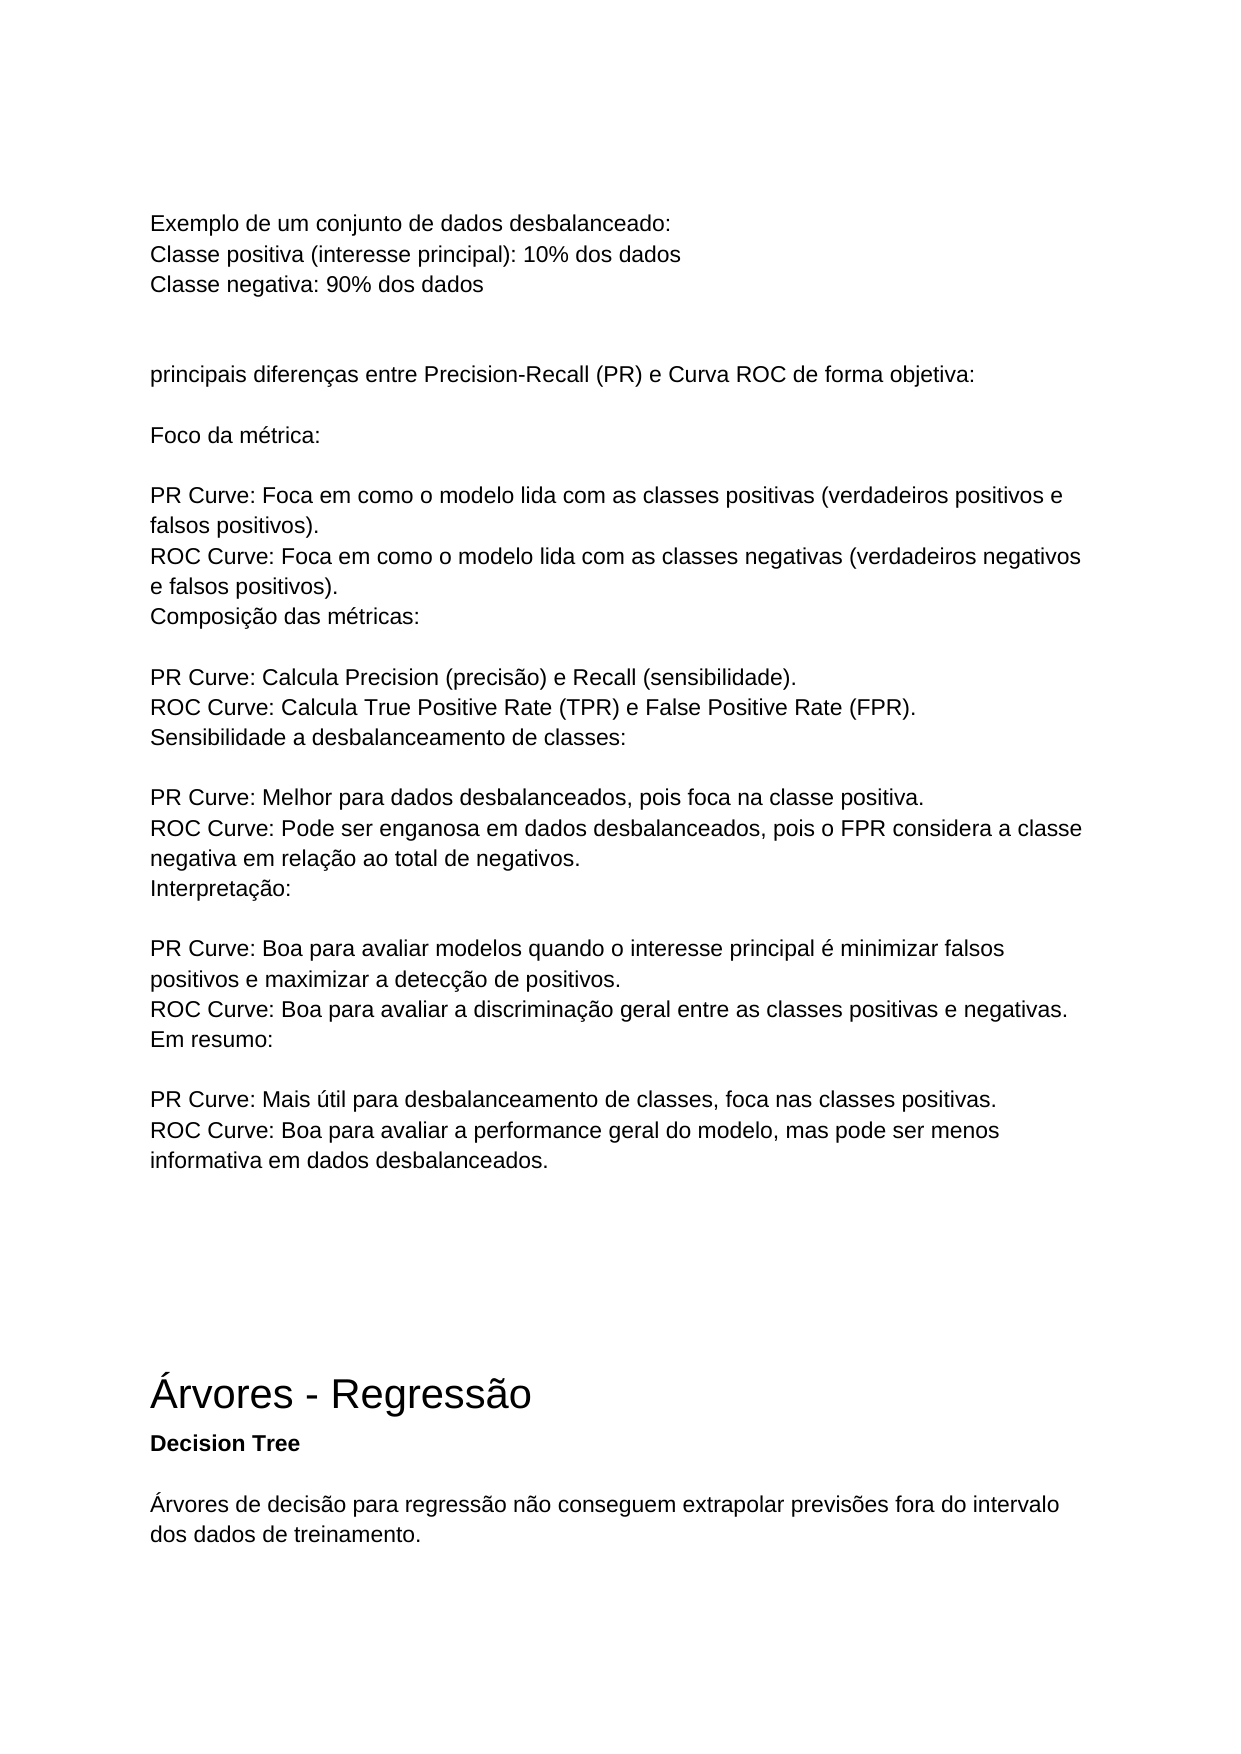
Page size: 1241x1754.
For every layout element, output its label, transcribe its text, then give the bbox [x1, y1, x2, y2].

text PR Curve: Mais útil para desbalanceamento de classes, foca nas classes positivas. [150, 1086, 1090, 1113]
subtitle Árvores - Regressão [150, 1370, 1090, 1418]
text PR Curve: Boa para avaliar modelos quando o interesse principal é minimizar falsos positivos e maximizar a detecção de positivos. [150, 935, 1090, 992]
text PR Curve: Foca em como o modelo lida com as classes positivas (verdadeiros positivos e falsos positivos). [150, 482, 1090, 539]
text ROC Curve: Foca em como o modelo lida com as classes negativas (verdadeiros negativos e falsos positivos). [150, 543, 1090, 599]
text Em resumo: [150, 1026, 1090, 1052]
text Interpretação: [150, 875, 1090, 901]
text Composição das métricas: [150, 603, 1090, 629]
text Sensibilidade a desbalanceamento de classes: [150, 724, 1090, 750]
text Foco da métrica: [150, 422, 1090, 448]
text ROC Curve: Pode ser enganosa em dados desbalanceados, pois o FPR considera a classe negativa em relação ao total de negativos. [150, 814, 1090, 871]
text Decision Tree [150, 1430, 1090, 1457]
text PR Curve: Melhor para dados desbalanceados, pois foca na classe positiva. [150, 784, 1090, 811]
text ROC Curve: Boa para avaliar a discriminação geral entre as classes positivas e negativas. [150, 996, 1090, 1022]
text principais diferenças entre Precision-Recall (PR) e Curva ROC de forma objetiva: [150, 361, 1090, 388]
text Classe positiva (interesse principal): 10% dos dados [150, 241, 1090, 267]
text ROC Curve: Calcula True Positive Rate (TPR) e False Positive Rate (FPR). [150, 694, 1090, 720]
text Exemplo de um conjunto de dados desbalanceado: [150, 210, 1090, 237]
text PR Curve: Calcula Precision (precisão) e Recall (sensibilidade). [150, 663, 1090, 690]
text Árvores de decisão para regressão não conseguem extrapolar previsões fora do intervalo dos dados de treinamento. [150, 1491, 1090, 1547]
text Classe negativa: 90% dos dados [150, 271, 1090, 297]
text ROC Curve: Boa para avaliar a performance geral do modelo, mas pode ser menos informativa em dados desbalanceados. [150, 1117, 1090, 1173]
